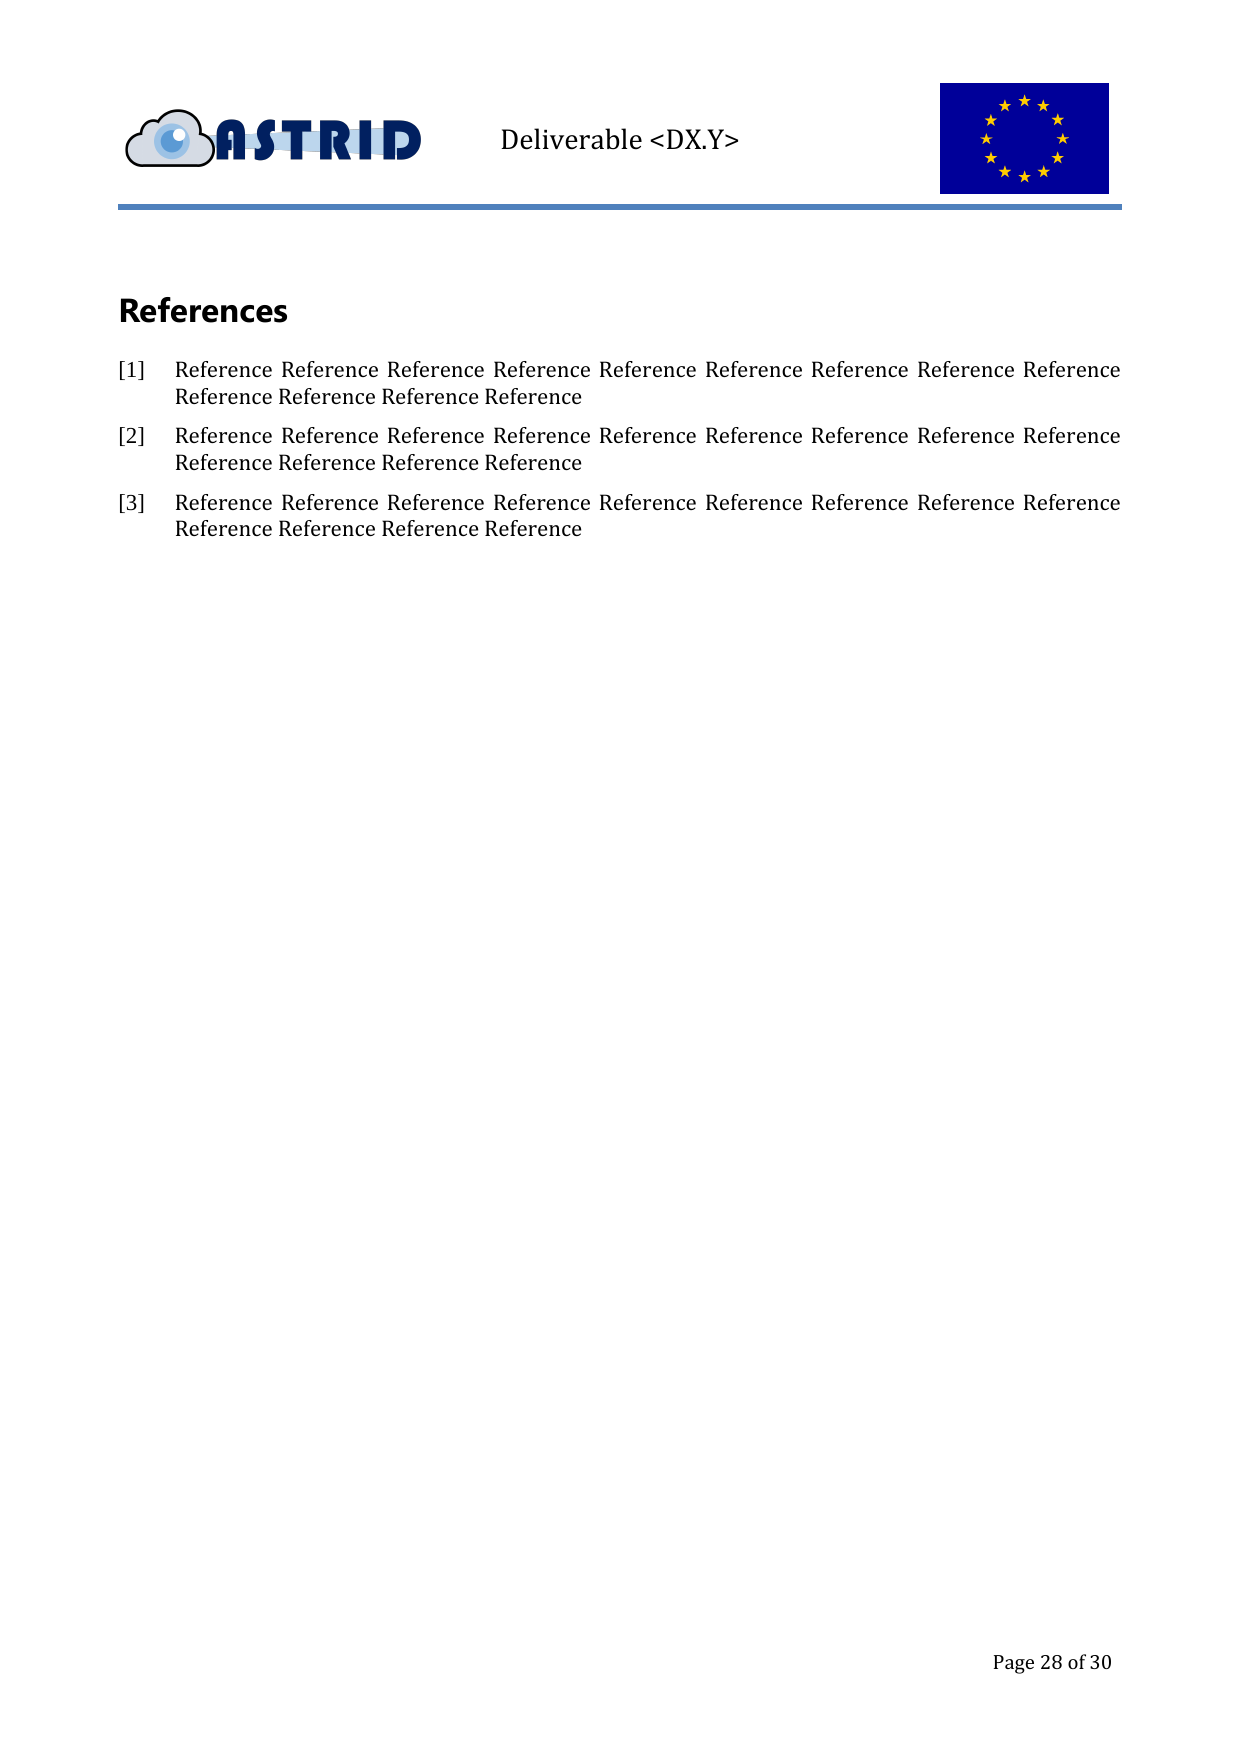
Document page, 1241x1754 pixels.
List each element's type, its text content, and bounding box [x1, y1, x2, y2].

picture [940, 83, 1109, 194]
text Reference Reference Reference Reference Reference Reference Reference Reference Reference Reference Reference Reference Reference [118, 356, 1122, 409]
text Reference Reference Reference Reference Reference Reference Reference Reference Reference Reference Reference Reference Reference [118, 422, 1122, 476]
picture [125, 106, 423, 171]
subtitle References [118, 286, 1122, 331]
text Reference Reference Reference Reference Reference Reference Reference Reference Reference Reference Reference Reference Reference [118, 488, 1122, 542]
